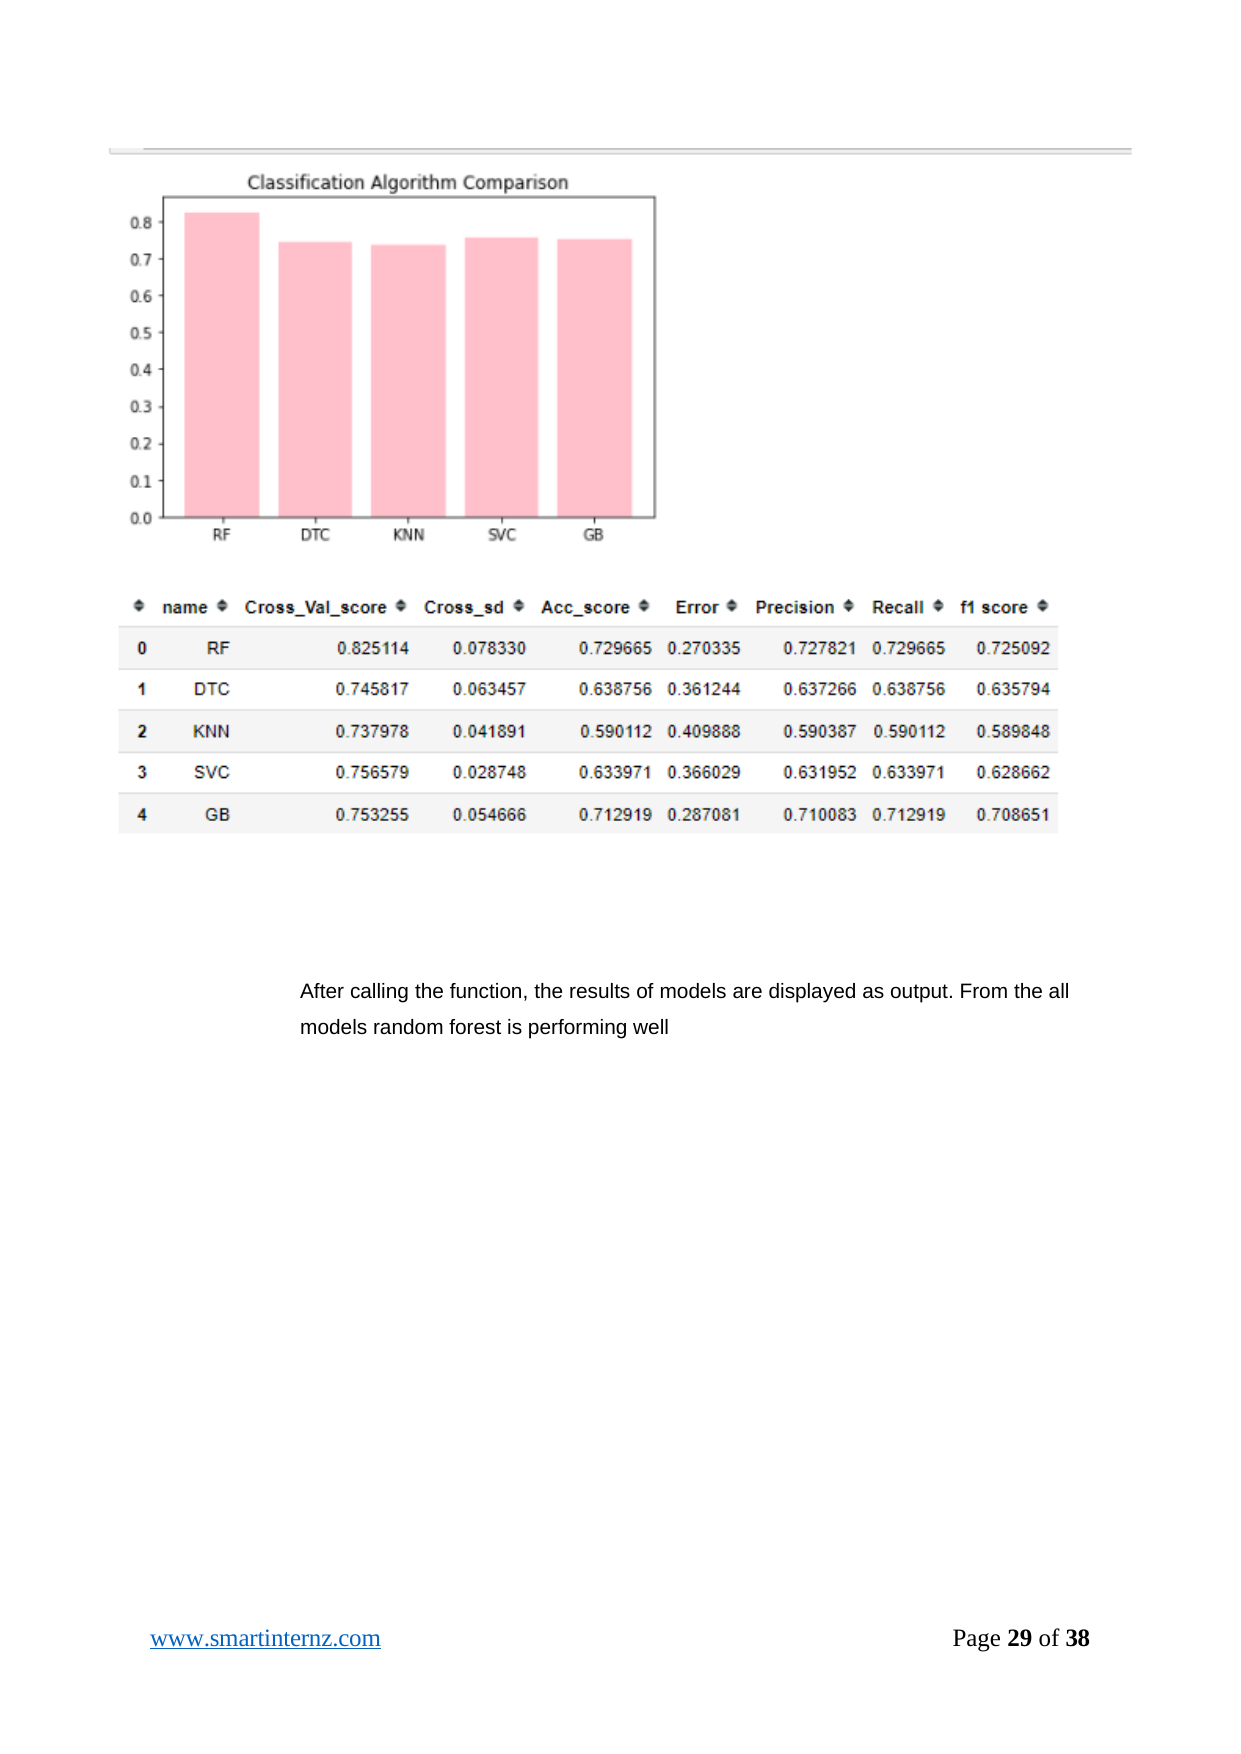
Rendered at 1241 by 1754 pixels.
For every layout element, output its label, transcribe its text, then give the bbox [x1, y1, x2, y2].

picture [100, 148, 1132, 854]
text After calling the function, the results of models are displayed as output. From the all models random forest is performing well [300, 978, 1126, 1038]
